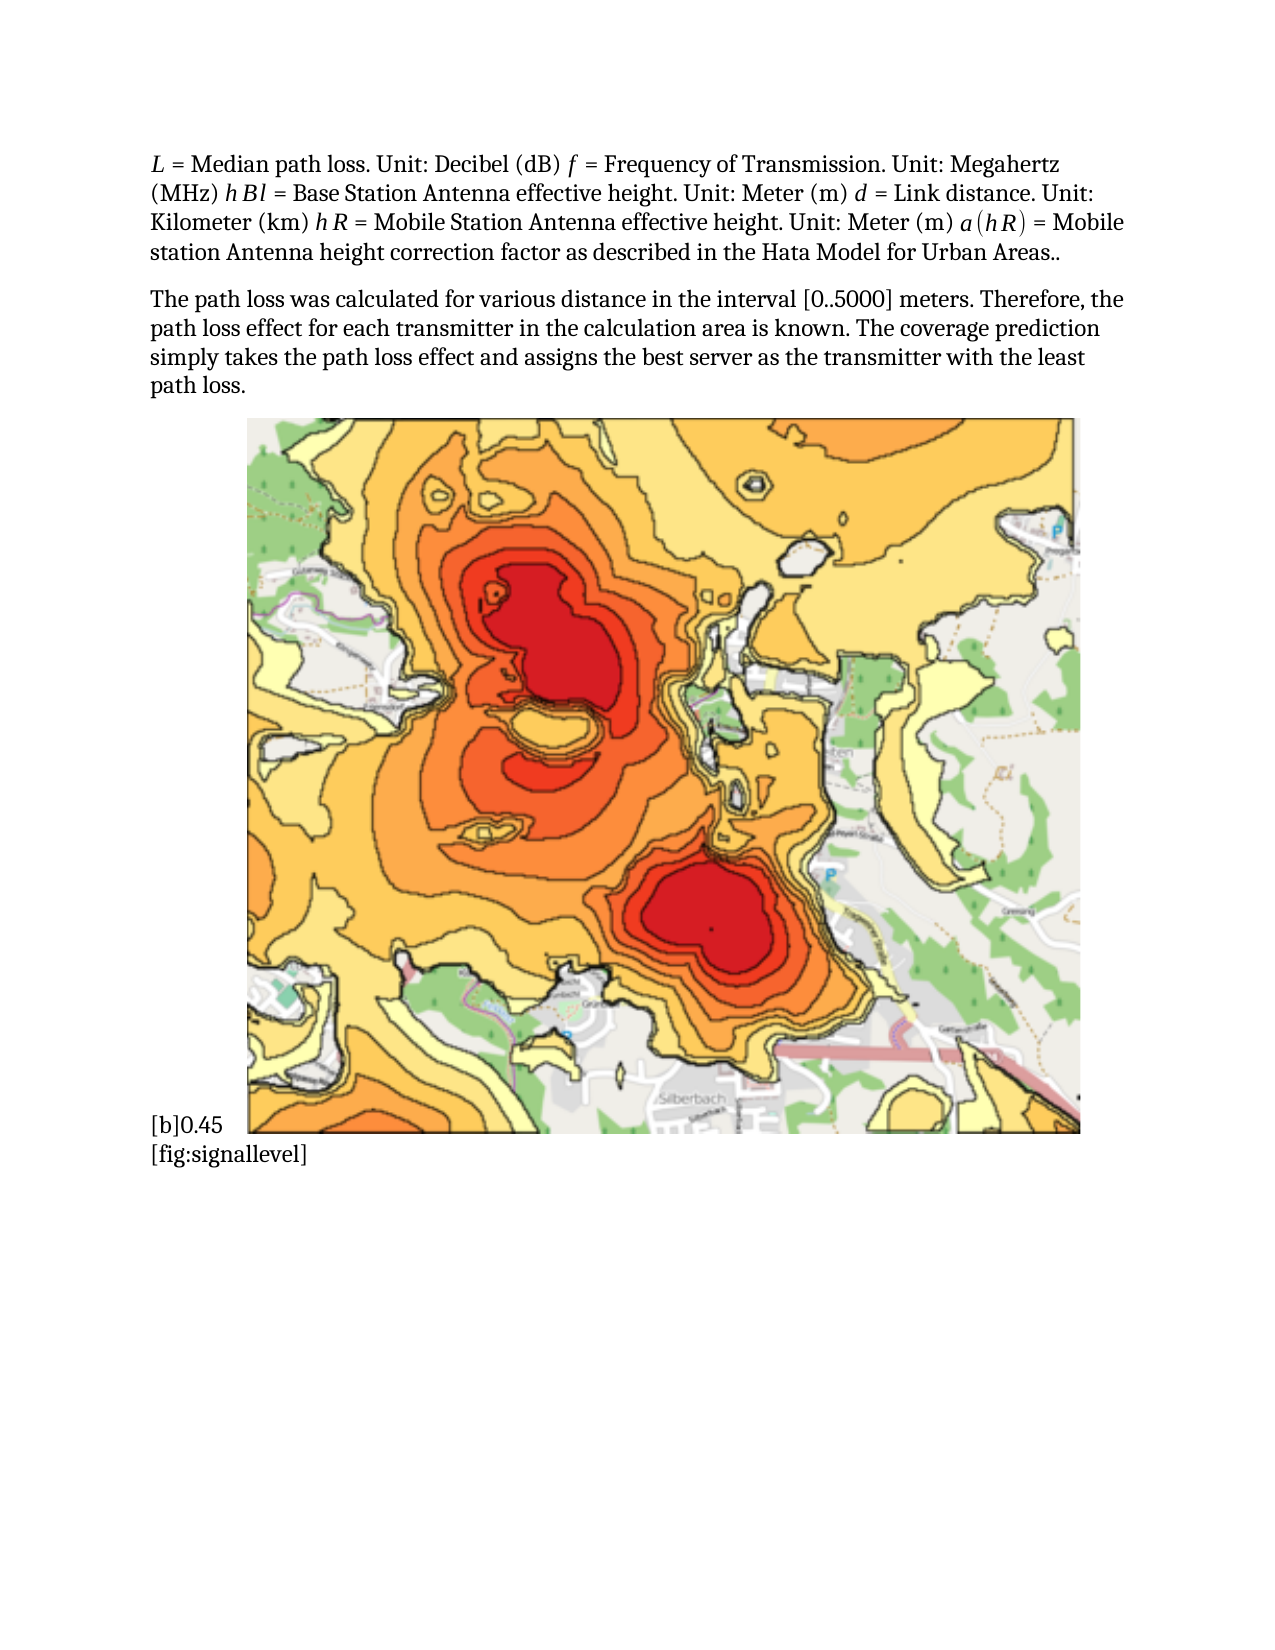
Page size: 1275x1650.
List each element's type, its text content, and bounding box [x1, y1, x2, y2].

text The path loss was calculated for various distance in the interval [0..5000] meters. Therefore, the path loss effect for each transmitter in the calculation area is known. The coverage prediction simply takes the path loss effect and assigns the best server as the transmitter with the least path loss. [150, 285, 1125, 400]
picture [247, 418, 1081, 1134]
text = Median path loss. Unit: Decibel (dB) = Frequency of Transmission. Unit: Megahertz (MHz) = Base Station Antenna effective height. Unit: Meter (m) = Link distance. Unit: Kilometer (km) = Mobile Station Antenna effective height. Unit: Meter (m) = Mobile station Antenna height correction factor as described in the Hata Model for Urban Areas.. [150, 150, 1125, 266]
